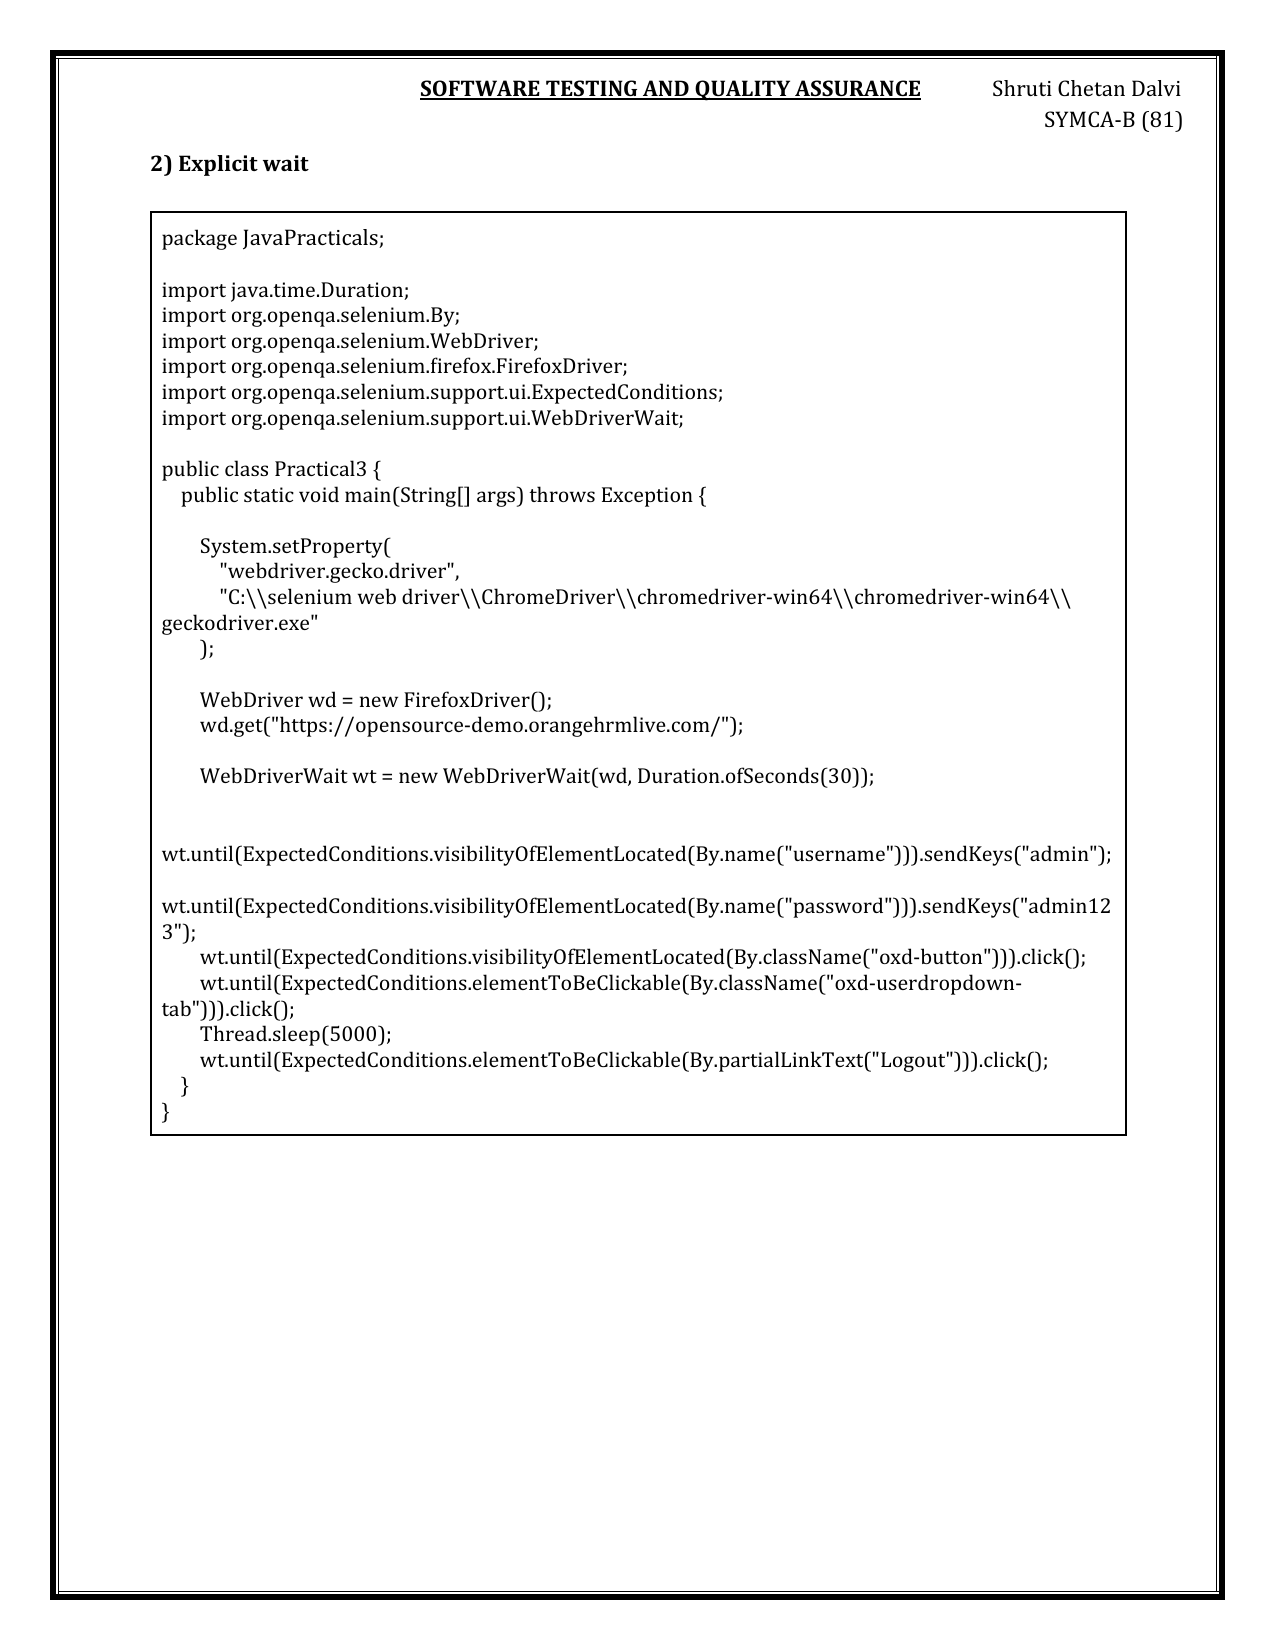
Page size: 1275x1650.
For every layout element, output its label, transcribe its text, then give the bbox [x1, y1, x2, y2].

text 2) Explicit wait [150, 150, 1125, 177]
table_header package JavaPracticals; import java.time.Duration; import org.openqa.selenium.By; import org.openqa.selenium.WebDriver; import org.openqa.selenium.firefox.FirefoxDriver; import org.openqa.selenium.support.ui.ExpectedConditions; import org.openqa.selenium.support.ui.WebDriverWait; public class Practical3 { public static void main(String[] args) throws Exception { System.setProperty( "webdriver.gecko.driver", "C:\\selenium web driver\\ChromeDriver\\chromedriver-win64\\chromedriver-win64\\geckodriver.exe" ); WebDriver wd = new FirefoxDriver(); wd.get("https://opensource-demo.orangehrmlive.com/"); WebDriverWait wt = new WebDriverWait(wd, Duration.ofSeconds(30)); wt.until(ExpectedConditions.visibilityOfElementLocated(By.name("username"))).sendKeys("admin"); wt.until(ExpectedConditions.visibilityOfElementLocated(By.name("password"))).sendKeys("admin123"); wt.until(ExpectedConditions.visibilityOfElementLocated(By.className("oxd-button"))).click(); wt.until(ExpectedConditions.elementToBeClickable(By.className("oxd-userdropdown-tab"))).click(); Thread.sleep(5000); wt.until(ExpectedConditions.elementToBeClickable(By.partialLinkText("Logout"))).click(); } } [152, 213, 1125, 1134]
